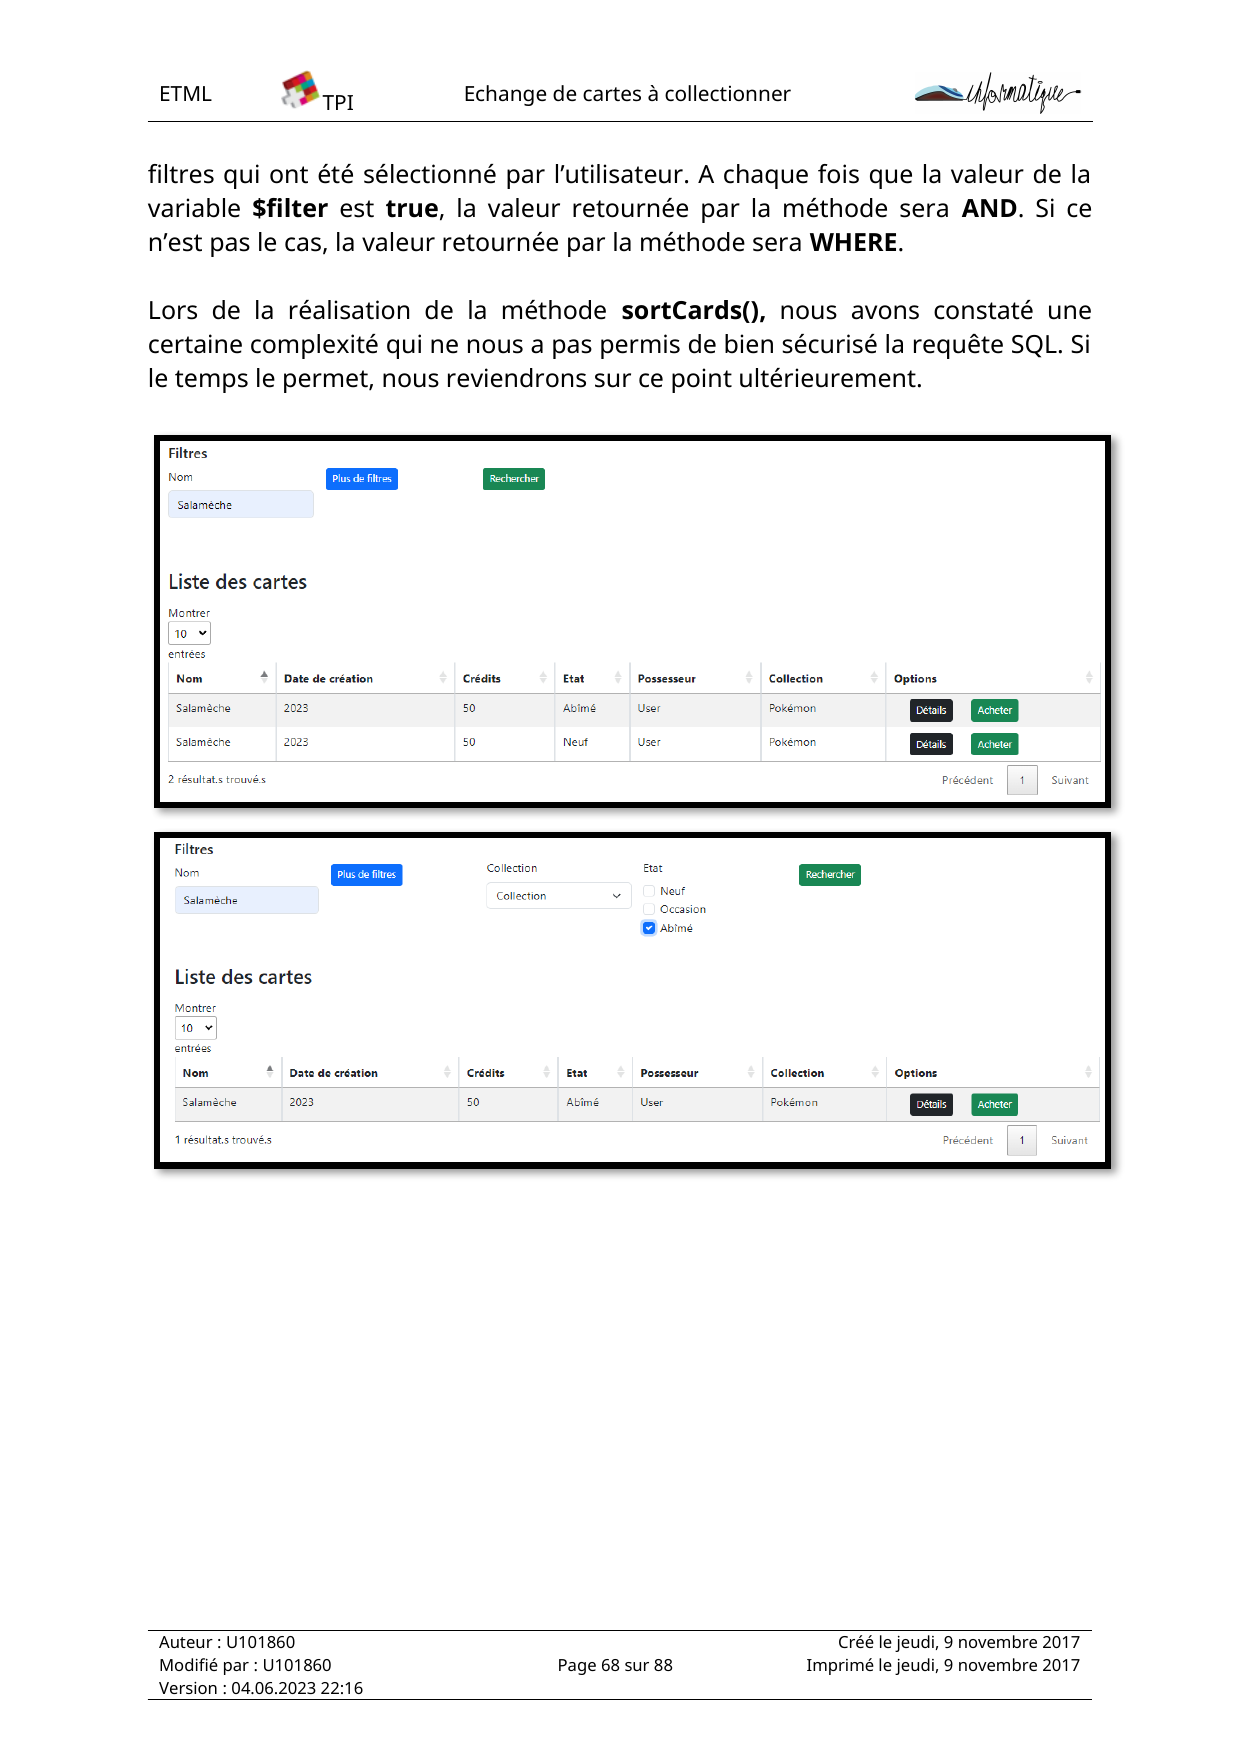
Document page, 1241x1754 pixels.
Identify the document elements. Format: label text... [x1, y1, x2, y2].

text Lors de la réalisation de la méthode sortCards(), nous avons constaté une certaine complexité qui ne nous a pas permis de bien sécurisé la requête SQL. Si le temps le permet, nous reviendrons sur ce point ultérieurement. [148, 292, 1092, 395]
picture [160, 838, 1105, 1162]
picture [160, 441, 1105, 802]
picture [276, 69, 323, 111]
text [148, 156, 1092, 258]
